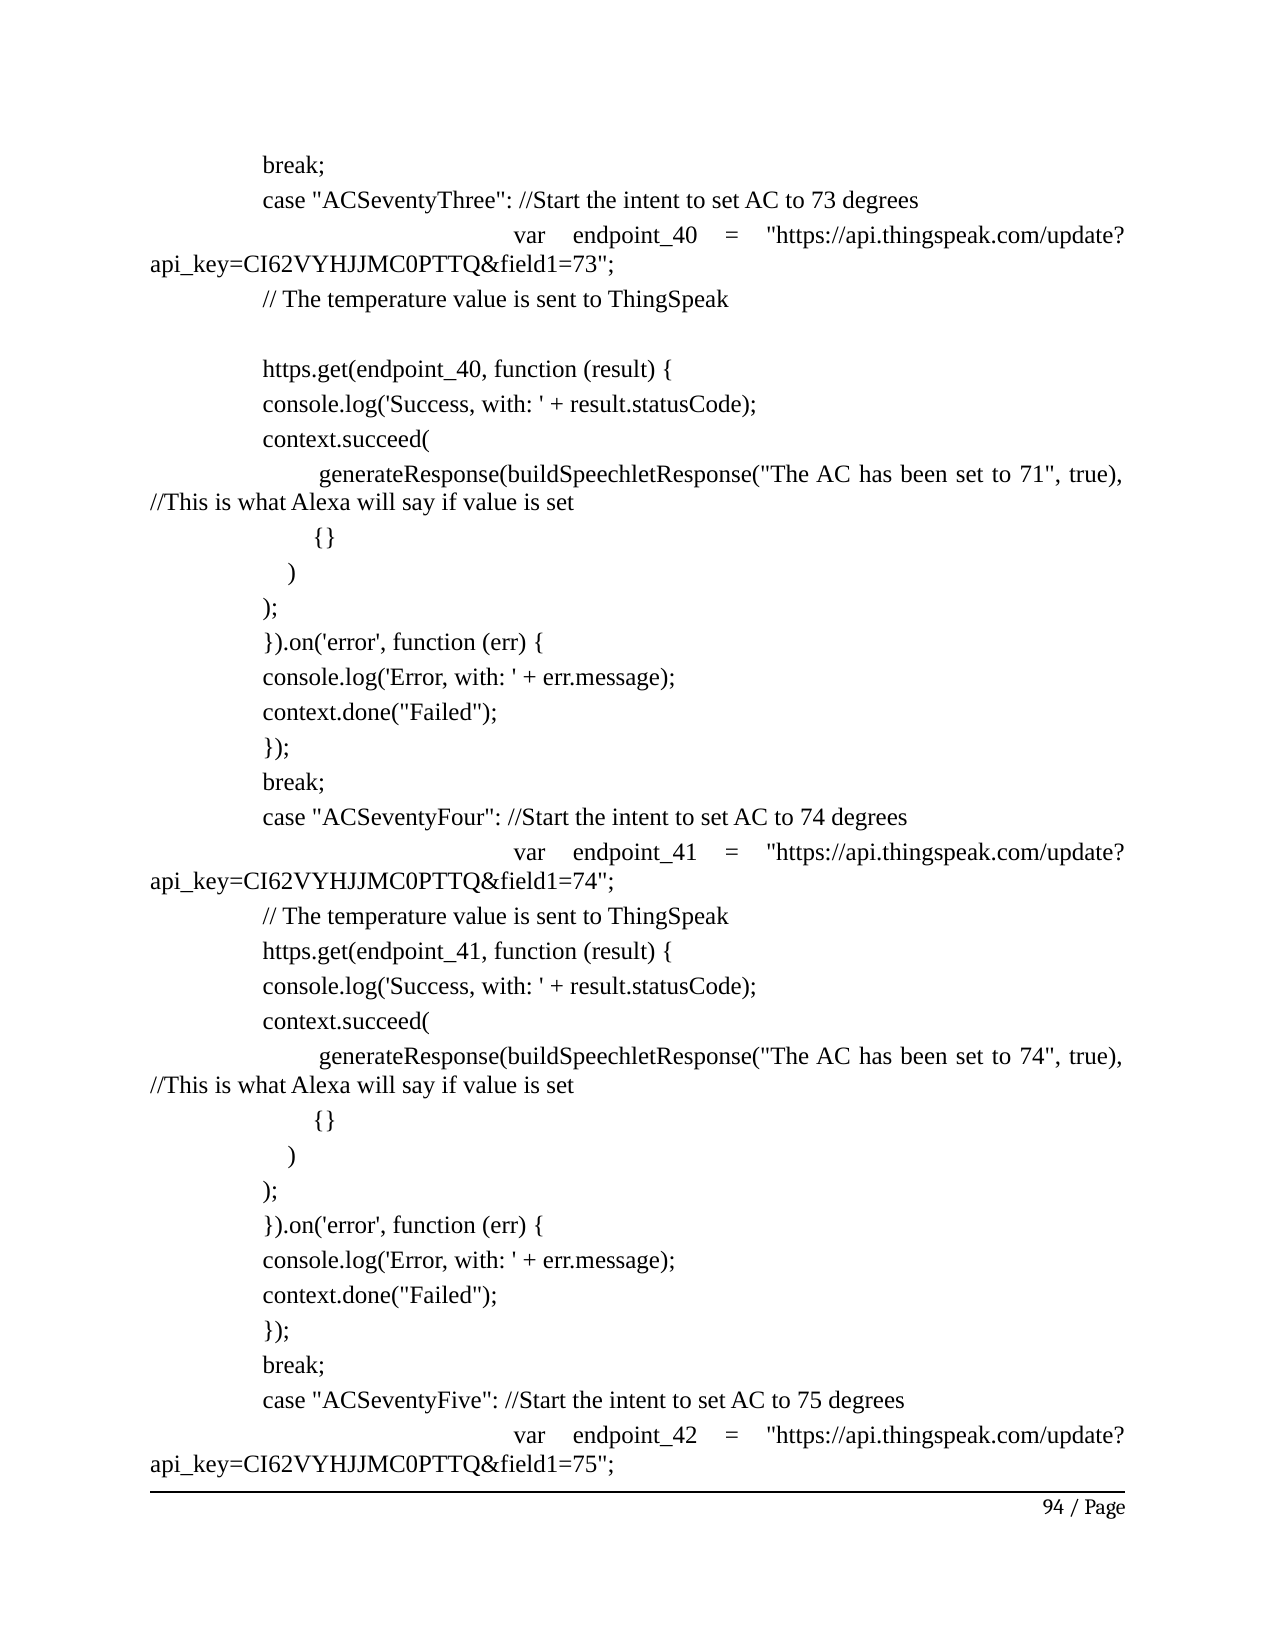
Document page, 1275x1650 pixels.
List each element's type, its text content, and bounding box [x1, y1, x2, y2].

text https.get(endpoint_41, function (result) { [150, 936, 1125, 965]
text context.succeed( [150, 424, 1125, 452]
text generateResponse(buildSpeechletResponse("The AC has been set to 74", true), //This is what Alexa will say if value is set [150, 1041, 1125, 1099]
text // The temperature value is sent to ThingSpeak [150, 284, 1125, 312]
text }).on('error', function (err) { [150, 627, 1125, 656]
text context.done("Failed"); [150, 697, 1125, 726]
text https.get(endpoint_40, function (result) { [150, 354, 1125, 382]
text break; [150, 1350, 1125, 1379]
text break; [150, 150, 1125, 179]
text console.log('Success, with: ' + result.statusCode); [150, 389, 1125, 417]
text {} [150, 1105, 1125, 1134]
text ); [150, 592, 1125, 621]
text case "ACSeventyFive": //Start the intent to set AC to 75 degrees [150, 1385, 1125, 1414]
text case "ACSeventyFour": //Start the intent to set AC to 74 degrees [150, 802, 1125, 831]
text context.done("Failed"); [150, 1280, 1125, 1309]
text var endpoint_41 = "https://api.thingspeak.com/update?api_key=CI62VYHJJMC0PTTQ&field1=74"; [150, 837, 1125, 895]
text {} [150, 522, 1125, 551]
text var endpoint_40 = "https://api.thingspeak.com/update?api_key=CI62VYHJJMC0PTTQ&field1=73"; [150, 220, 1125, 277]
text }).on('error', function (err) { [150, 1210, 1125, 1239]
text ) [150, 557, 1125, 586]
text context.succeed( [150, 1006, 1125, 1035]
text console.log('Success, with: ' + result.statusCode); [150, 971, 1125, 1000]
text }); [150, 732, 1125, 761]
text ) [150, 1140, 1125, 1169]
text var endpoint_42 = "https://api.thingspeak.com/update?api_key=CI62VYHJJMC0PTTQ&field1=75"; [150, 1420, 1125, 1477]
text break; [150, 767, 1125, 796]
text generateResponse(buildSpeechletResponse("The AC has been set to 71", true), //This is what Alexa will say if value is set [150, 459, 1125, 516]
text console.log('Error, with: ' + err.message); [150, 1245, 1125, 1274]
text ); [150, 1175, 1125, 1204]
text }); [150, 1315, 1125, 1344]
text case "ACSeventyThree": //Start the intent to set AC to 73 degrees [150, 185, 1125, 214]
text console.log('Error, with: ' + err.message); [150, 662, 1125, 691]
text // The temperature value is sent to ThingSpeak [150, 901, 1125, 930]
